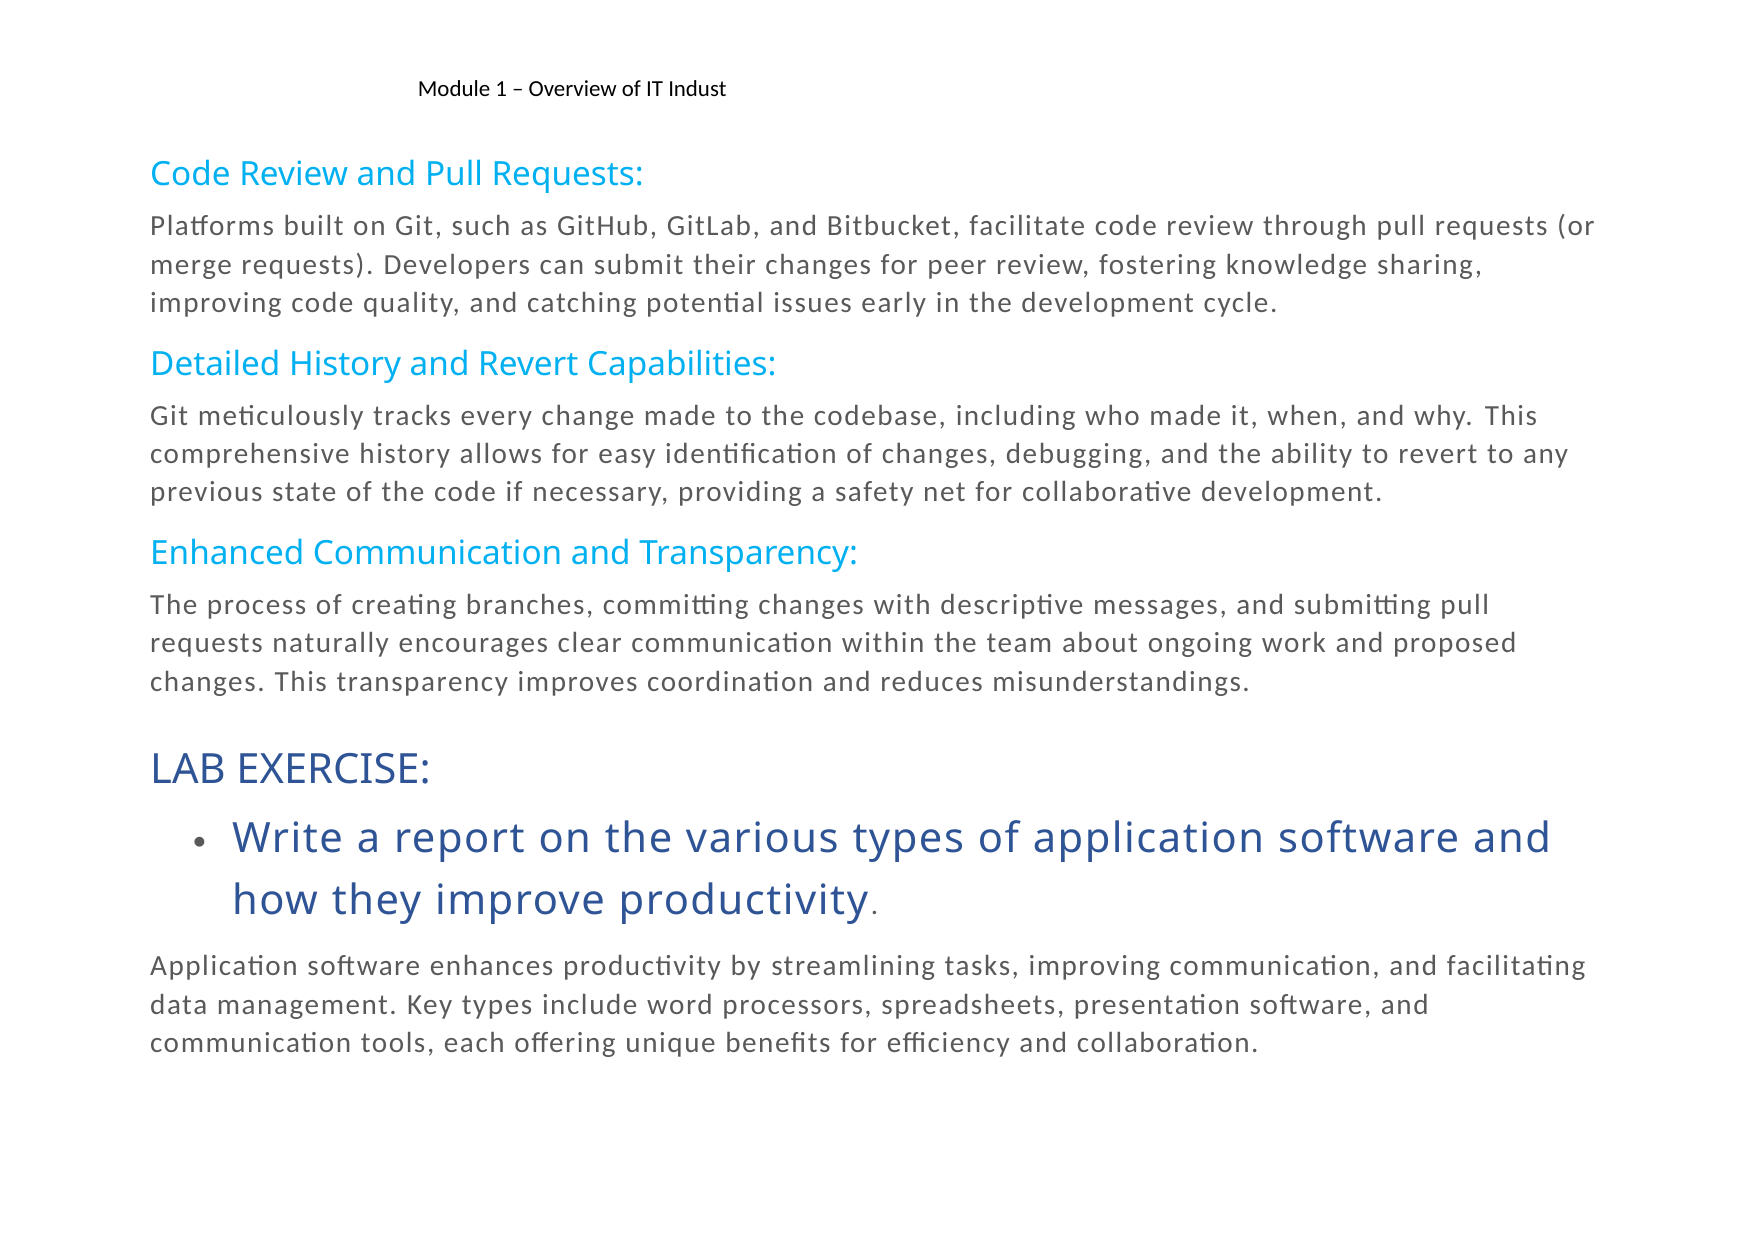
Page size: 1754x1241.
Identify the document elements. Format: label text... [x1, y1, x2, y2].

subtitle Enhanced Communication and Transparency: [150, 528, 1604, 574]
subtitle Platforms built on Git, such as GitHub, GitLab, and Bitbucket, facilitate code review through pull requests (or merge requests). Developers can submit their changes for peer review, fostering knowledge sharing, improving code quality, and catching potential issues early in the development cycle. [150, 207, 1604, 320]
subtitle Detailed History and Revert Capabilities: [150, 339, 1604, 385]
subtitle Application software enhances productivity by streamlining tasks, improving communication, and facilitating data management. Key types include word processors, spreadsheets, presentation software, and communication tools, each offering unique benefits for efficiency and collaboration. [150, 947, 1604, 1060]
subtitle The process of creating branches, committing changes with descriptive messages, and submitting pull requests naturally encourages clear communication within the team about ongoing work and proposed changes. This transparency improves coordination and reduces misunderstandings. [150, 586, 1604, 698]
subtitle LAB EXERCISE: [150, 739, 1604, 795]
subtitle Code Review and Pull Requests: [150, 150, 1604, 195]
subtitle Git meticulously tracks every change made to the codebase, including who made it, when, and why. This comprehensive history allows for easy identification of changes, debugging, and the ability to revert to any previous state of the code if necessary, providing a safety net for collaborative development. [150, 397, 1604, 509]
subtitle Write a report on the various types of application software and how they improve productivity. [194, 808, 1604, 926]
